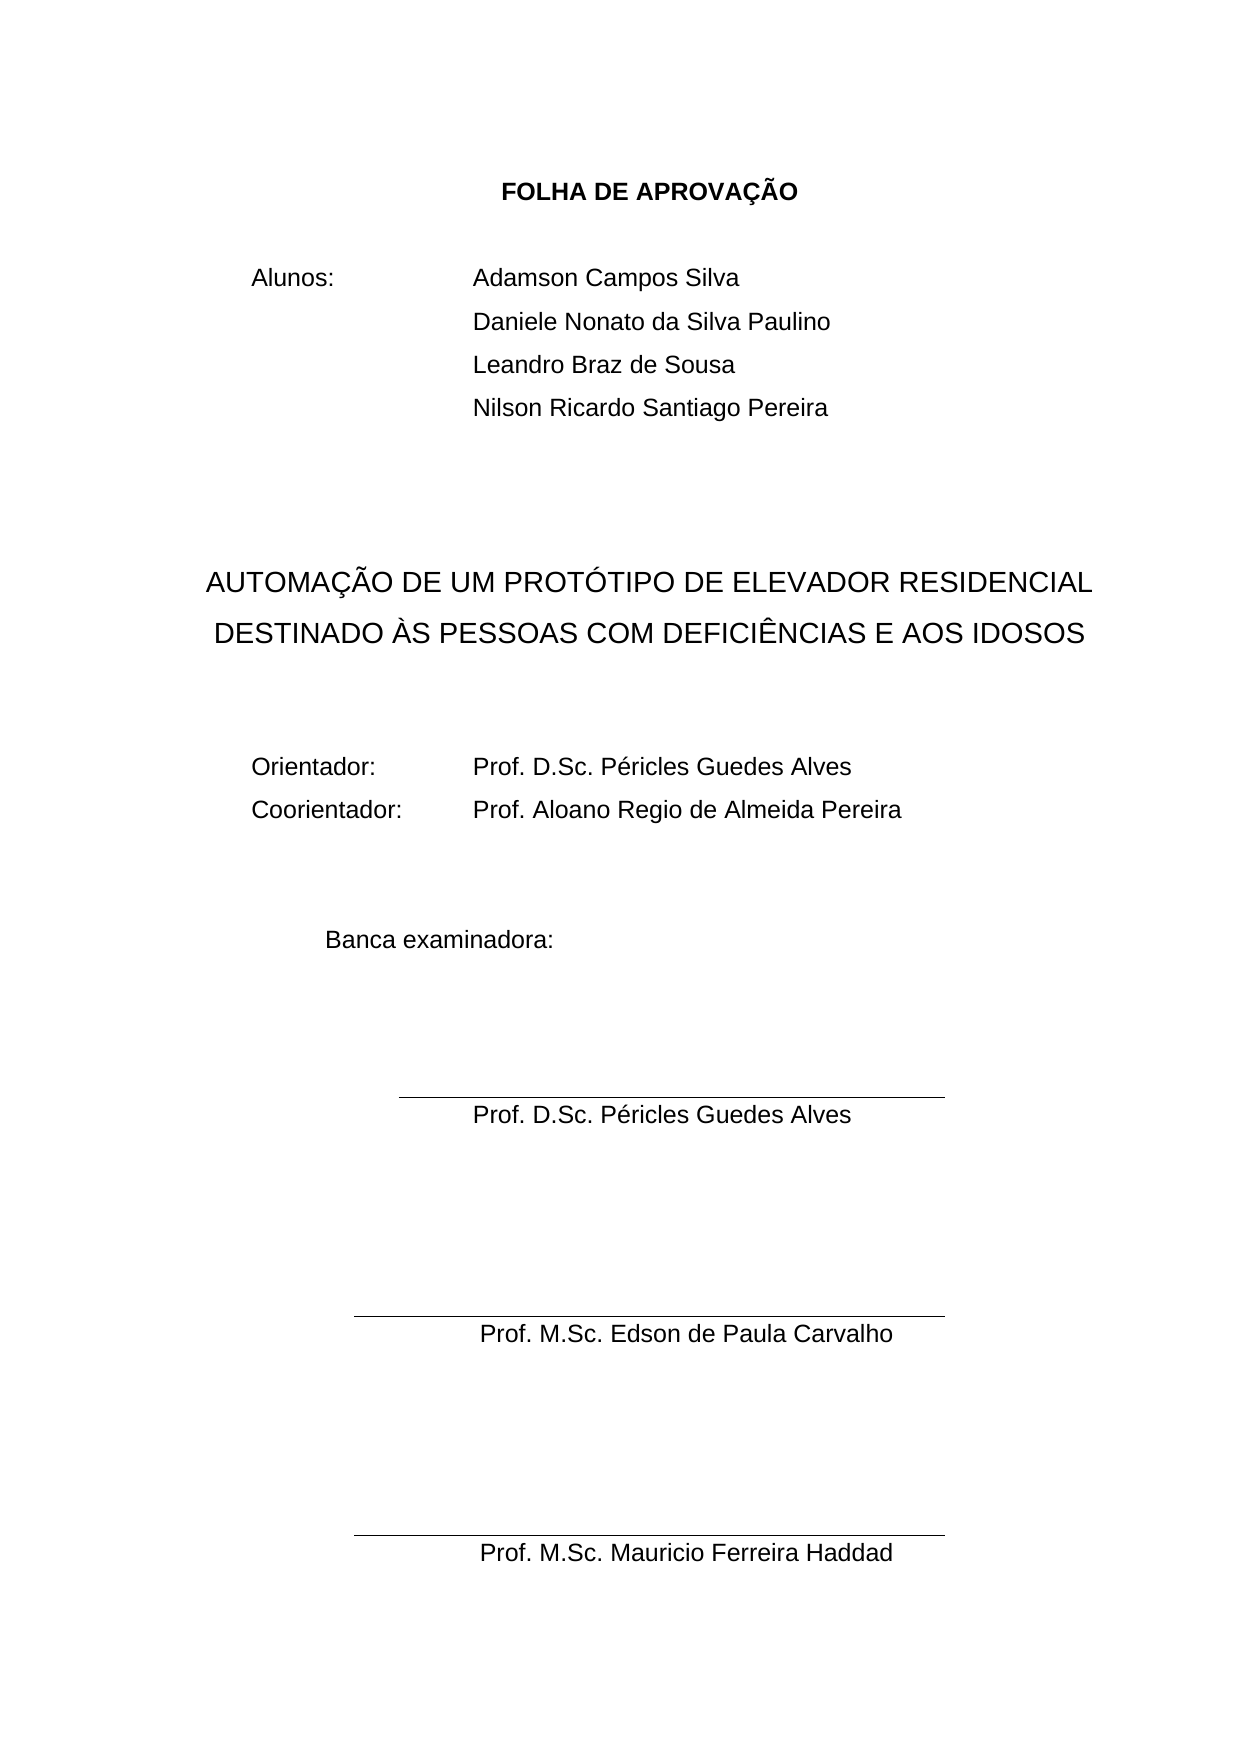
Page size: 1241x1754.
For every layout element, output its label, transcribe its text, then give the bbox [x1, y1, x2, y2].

text Daniele Nonato da Silva Paulino [399, 307, 1122, 335]
text Orientador: Prof. D.Sc. Péricles Guedes Alves [177, 752, 1122, 781]
text Leandro Braz de Sousa [177, 350, 1122, 378]
text Banca examinadora: [177, 925, 1122, 953]
text Prof. D.Sc. Péricles Guedes Alves [399, 1098, 945, 1129]
text Nilson Ricardo Santiago Pereira [177, 393, 1122, 422]
text Coorientador: Prof. Aloano Regio de Almeida Pereira [177, 795, 1122, 824]
text FOLHA DE APROVAÇÃO [177, 177, 1122, 206]
text Prof. M.Sc. Mauricio Ferreira Haddad [354, 1536, 945, 1567]
text Alunos: Adamson Campos Silva [177, 263, 1122, 292]
text AUTOMAÇÃO DE UM PROTÓTIPO DE ELEVADOR RESIDENCIAL DESTINADO ÀS PESSOAS COM DEFICIÊNCIAS E AOS IDOSOS [177, 565, 1122, 649]
text Prof. M.Sc. Edson de Paula Carvalho [354, 1317, 945, 1348]
